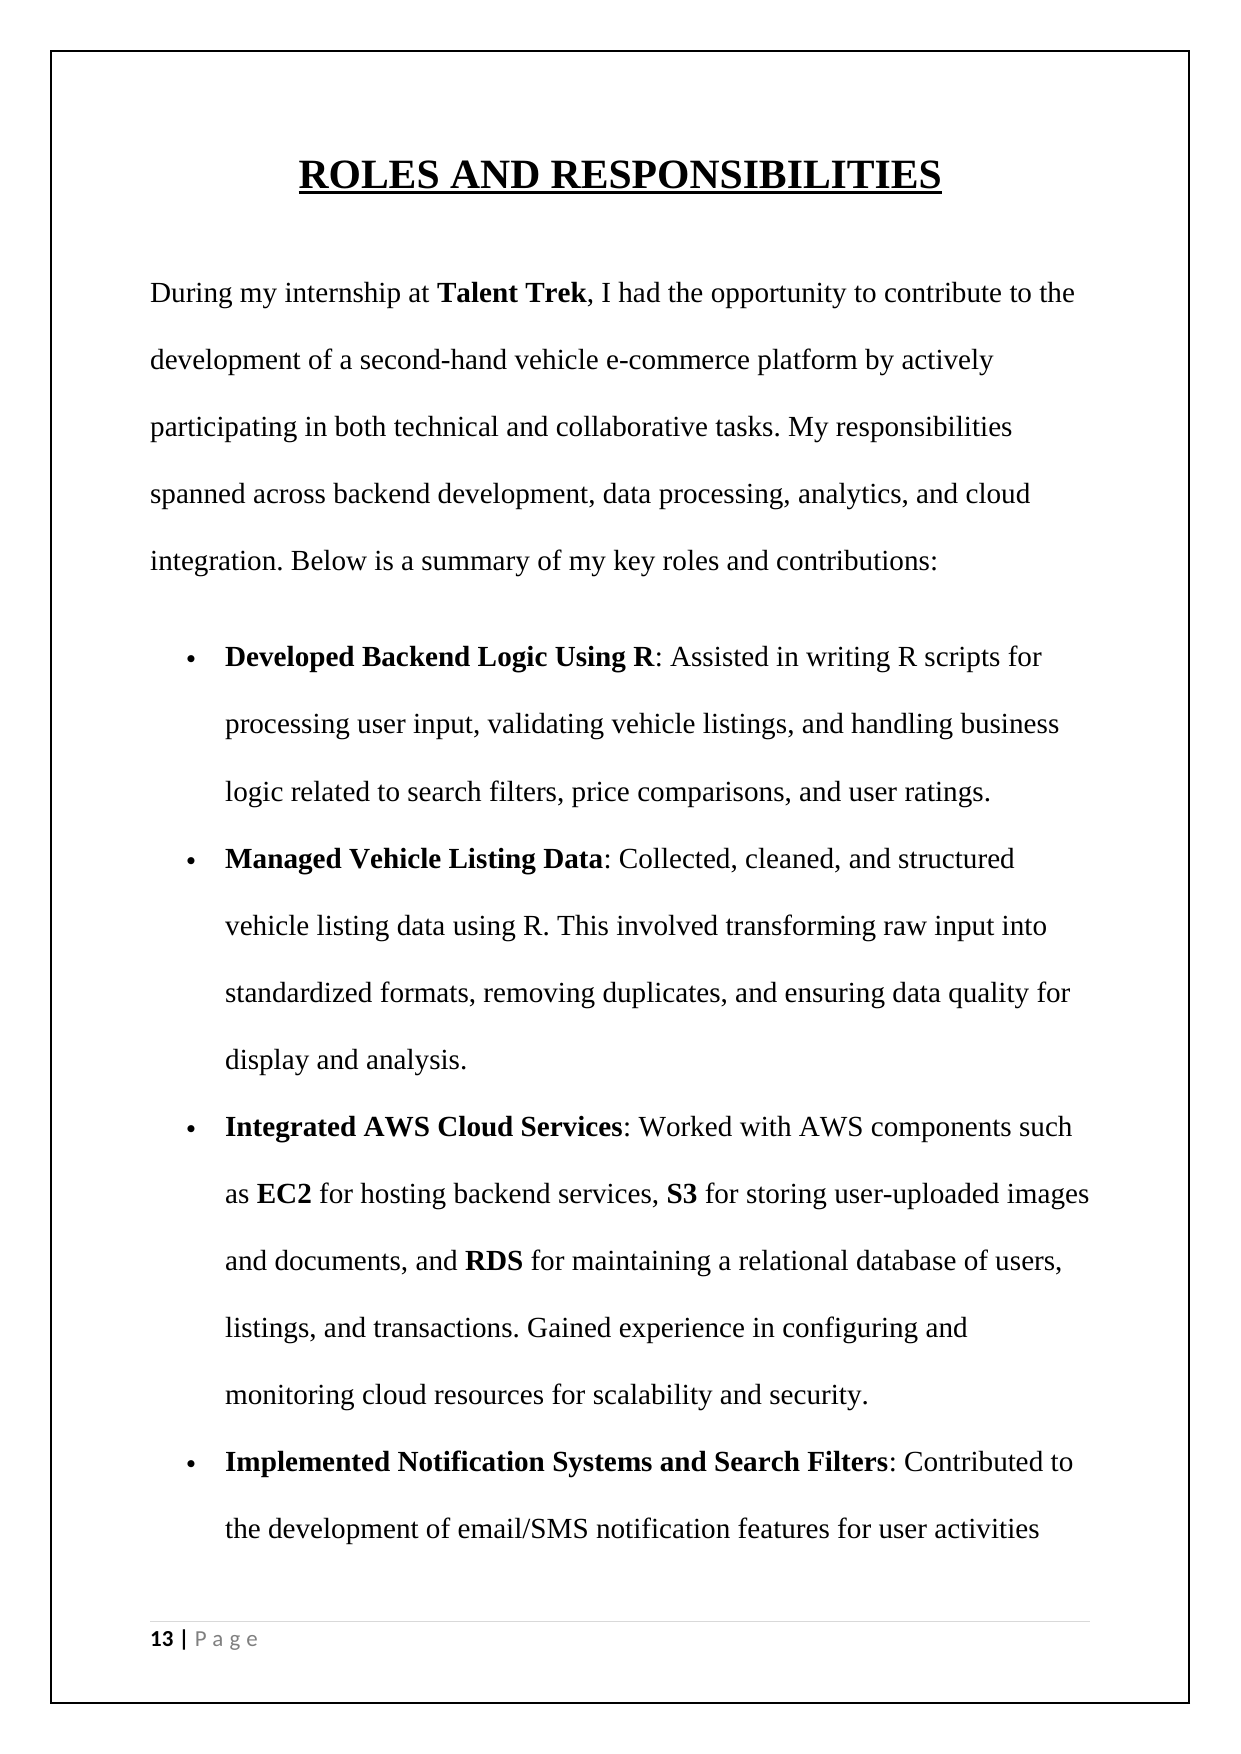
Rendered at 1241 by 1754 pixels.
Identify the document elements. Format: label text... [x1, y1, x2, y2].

text During my internship at Talent Trek, I had the opportunity to contribute to the development of a second-hand vehicle e-commerce platform by actively participating in both technical and collaborative tasks. My responsibilities spanned across backend development, data processing, analytics, and cloud integration. Below is a summary of my key roles and contributions: [150, 275, 1090, 577]
text ROLES AND RESPONSIBILITIES [150, 150, 1090, 198]
list Managed Vehicle Listing Data: Collected, cleaned, and structured vehicle listing data using R. This involved transforming raw input into standardized formats, removing duplicates, and ensuring data quality for display and analysis. [187, 841, 1090, 1076]
list Integrated AWS Cloud Services: Worked with AWS components such as EC2 for hosting backend services, S3 for storing user-uploaded images and documents, and RDS for maintaining a relational database of users, listings, and transactions. Gained experience in configuring and monitoring cloud resources for scalability and security. [187, 1109, 1090, 1411]
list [187, 1444, 1090, 1545]
list Developed Backend Logic Using R: Assisted in writing R scripts for processing user input, validating vehicle listings, and handling business logic related to search filters, price comparisons, and user ratings. [187, 639, 1090, 807]
